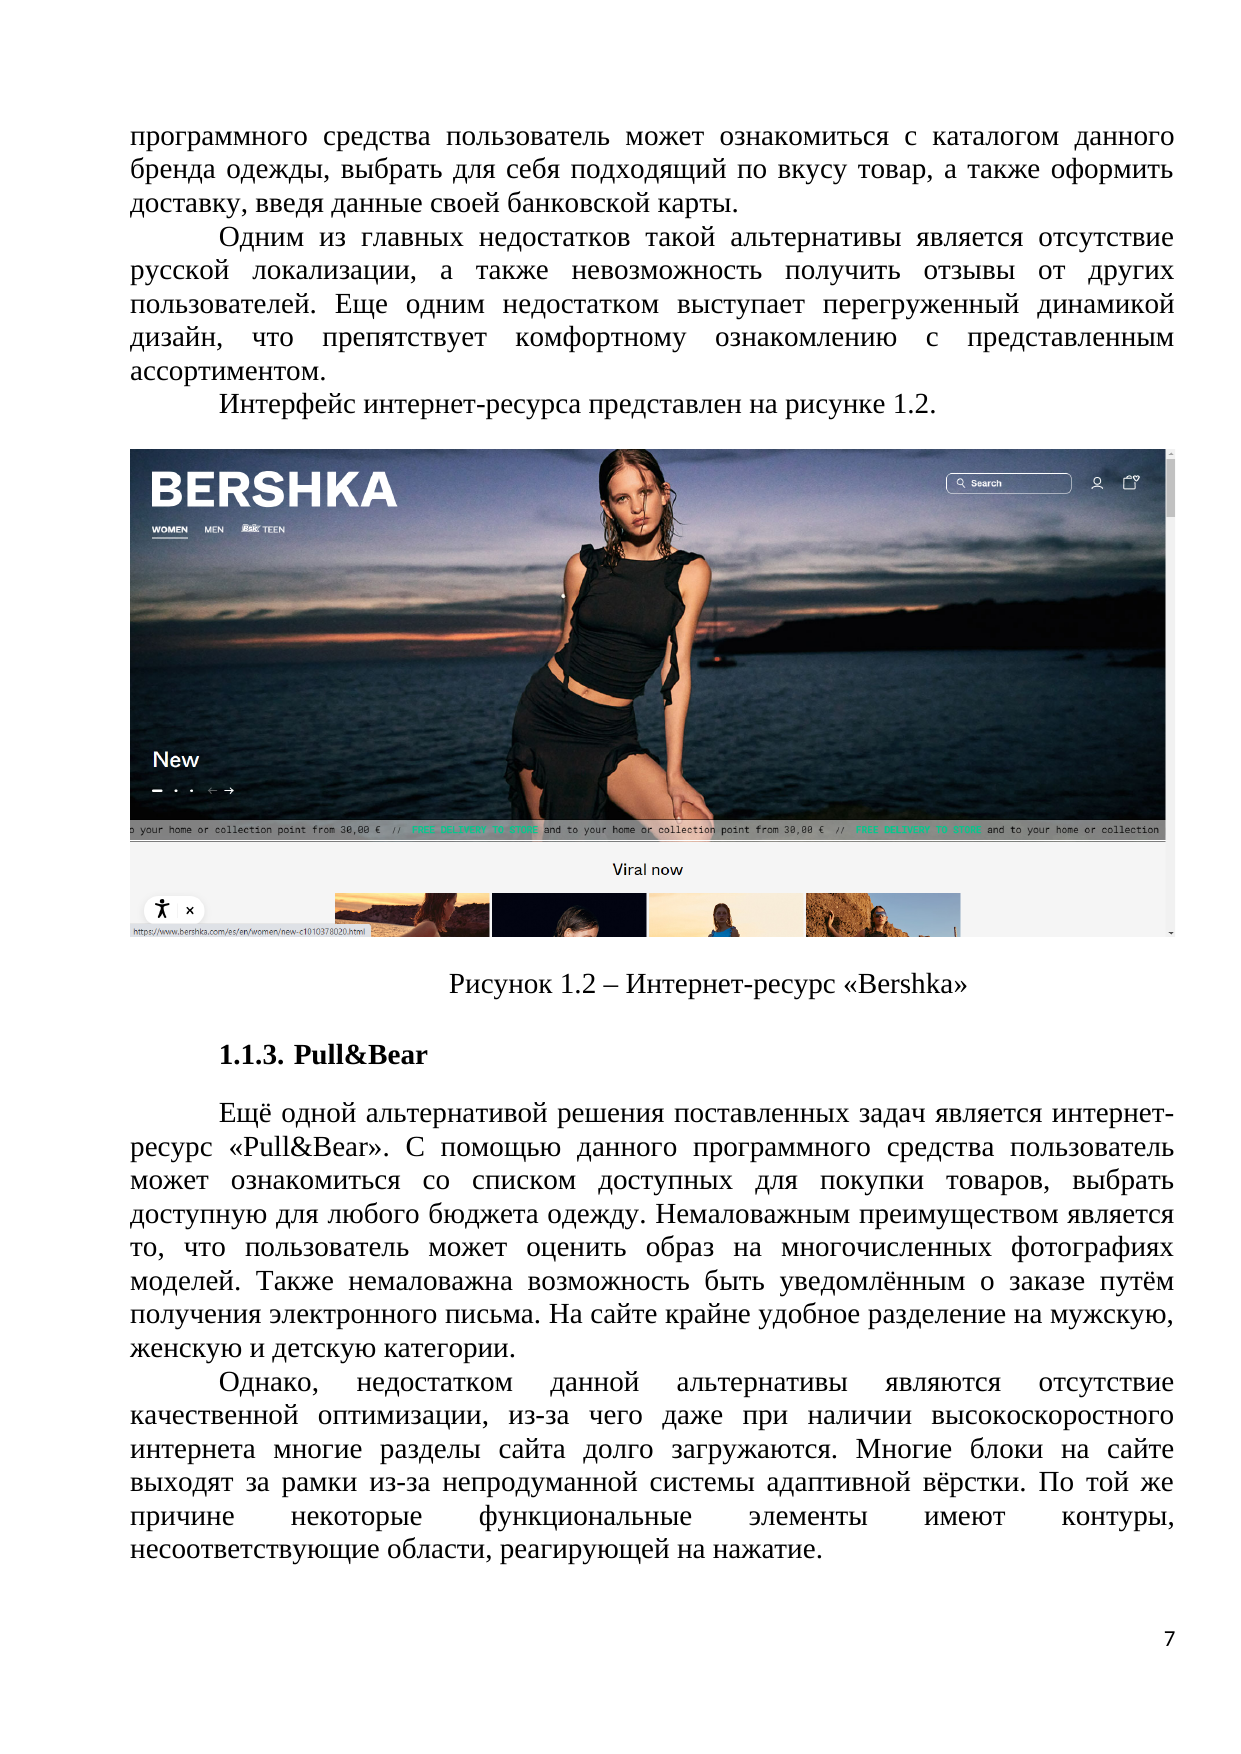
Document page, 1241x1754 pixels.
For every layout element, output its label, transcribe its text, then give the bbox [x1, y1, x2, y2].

text Однако, недостатком данной альтернативы являются отсутствие качественной оптимизации, из-за чего даже при наличии высокоскоростного интернета многие разделы сайта долго загружаются. Многие блоки на сайте выходят за рамки из-за непродуманной системы адаптивной вёрстки. По той же причине некоторые функциональные элементы имеют контуры, несоответствующие области, реагирующей на нажатие. [130, 1364, 1175, 1565]
picture [130, 449, 1176, 937]
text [130, 118, 1175, 219]
text Ещё одной альтернативой решения поставленных задач является интернет-ресурс «Pull&Bear». С помощью данного программного средства пользователь может ознакомиться со списком доступных для покупки товаров, выбрать доступную для любого бюджета одежду. Немаловажным преимуществом является то, что пользователь может оценить образ на многочисленных фотографиях моделей. Также немаловажна возможность быть уведомлённым о заказе путём получения электронного письма. На сайте крайне удобное разделение на мужскую, женскую и детскую категории. [130, 1095, 1175, 1364]
subtitle Pull&Bear [218, 1037, 1175, 1070]
text Интерфейс интернет-ресурса представлен на рисунке 1.2. [130, 386, 1175, 420]
text Одним из главных недостатков такой альтернативы является отсутствие русской локализации, а также невозможность получить отзывы от других пользователей. Еще одним недостатком выступает перегруженный динамикой дизайн, что препятствует комфортному ознакомлению с представленным ассортиментом. [130, 219, 1175, 386]
list Рисунок 1.2 – Интернет-ресурс «Bershka» [241, 966, 1175, 999]
